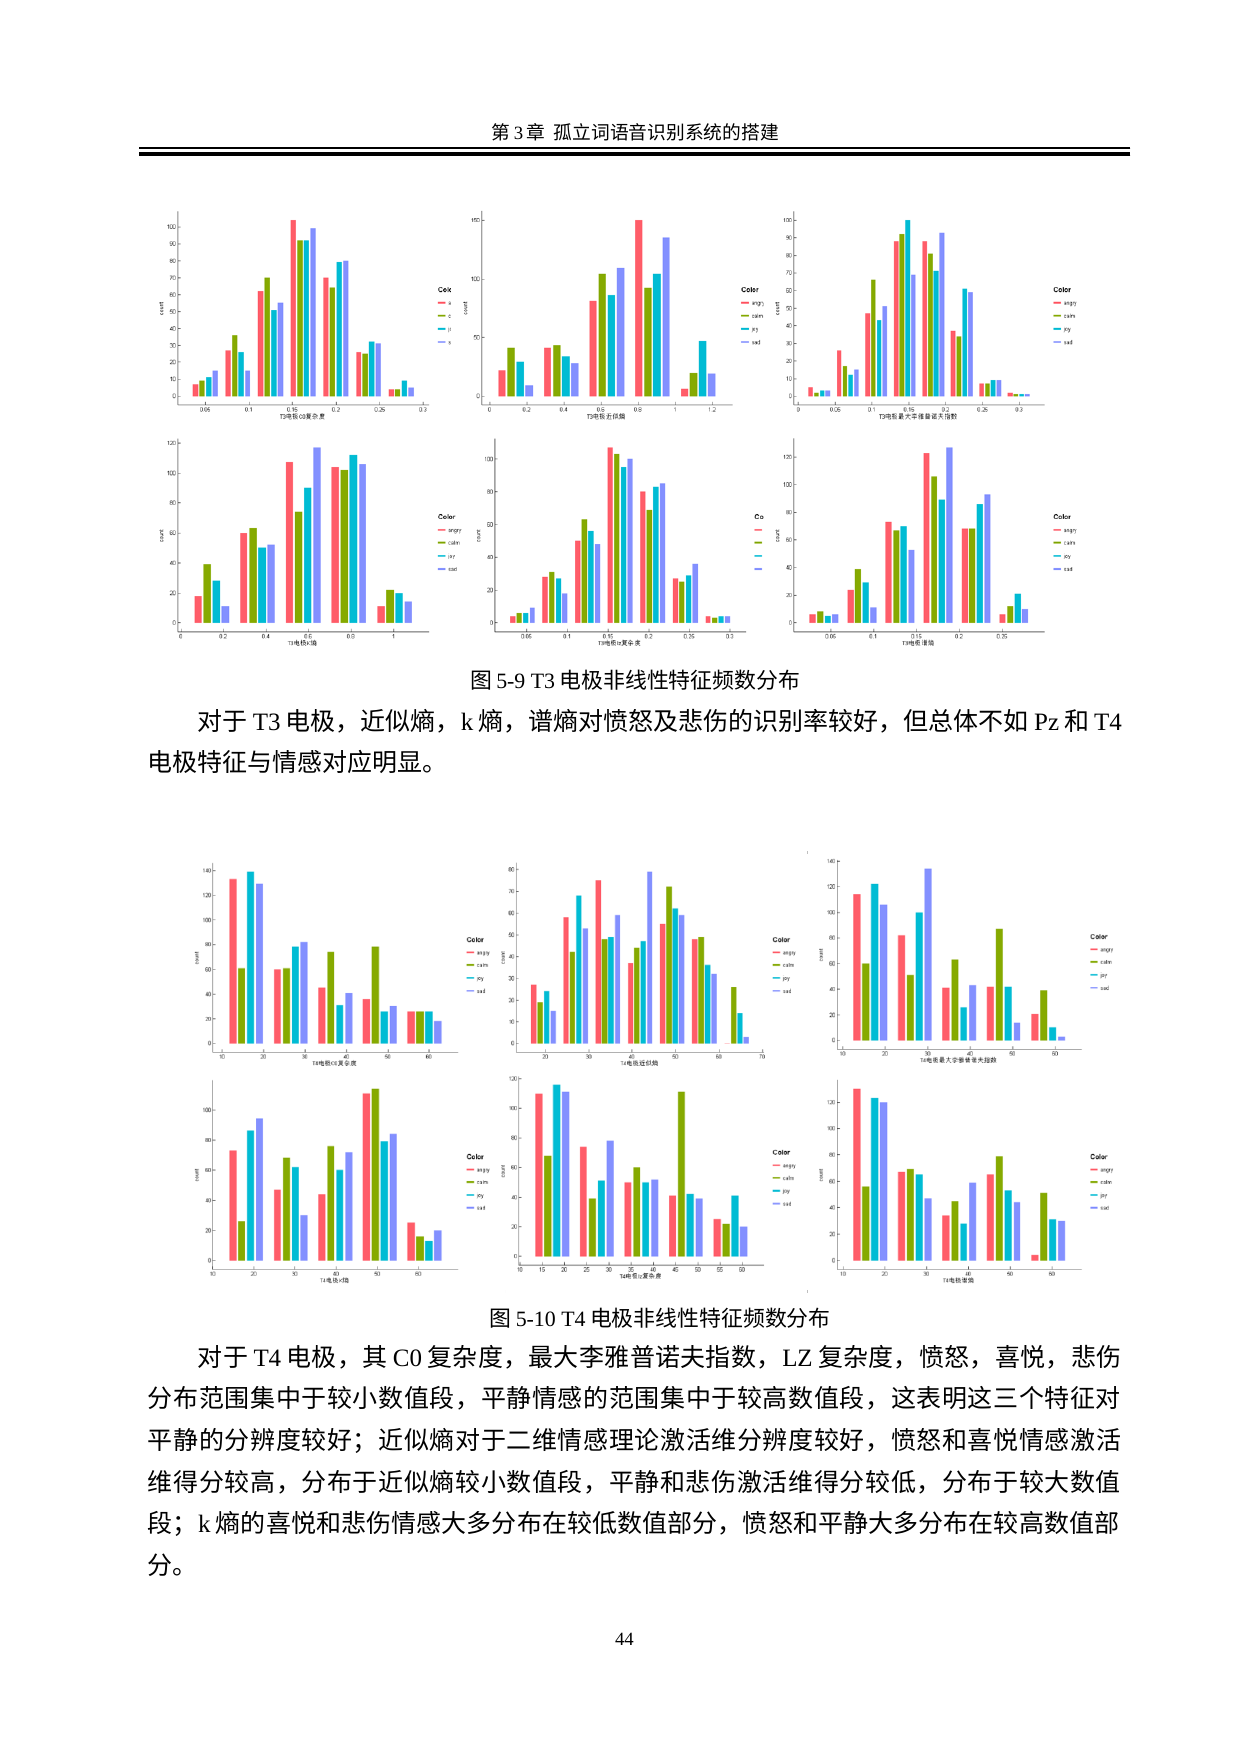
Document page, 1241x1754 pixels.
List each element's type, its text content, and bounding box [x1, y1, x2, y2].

picture [183, 851, 1129, 1293]
text 对于T3电极，近似熵，k熵，谱熵对愤怒及悲伤的识别率较好，但总体不如Pz和T4电极特征与情感对应明显。 [148, 697, 1122, 780]
picture [147, 202, 1093, 656]
text 对于T4电极，其C0复杂度，最大李雅普诺夫指数，LZ复杂度，愤怒，喜悦，悲伤分布范围集中于较小数值段，平静情感的范围集中于较高数值段，这表明这三个特征对平静的分辨度较好；近似熵对于二维情感理论激活维分辨度较好，愤怒和喜悦情感激活维得分较高，分布于近似熵较小数值段，平静和悲伤激活维得分较低，分布于较大数值段；k熵的喜悦和悲伤情感大多分布在较低数值部分，愤怒和平静大多分布在较高数值部分。 [148, 1333, 1122, 1583]
